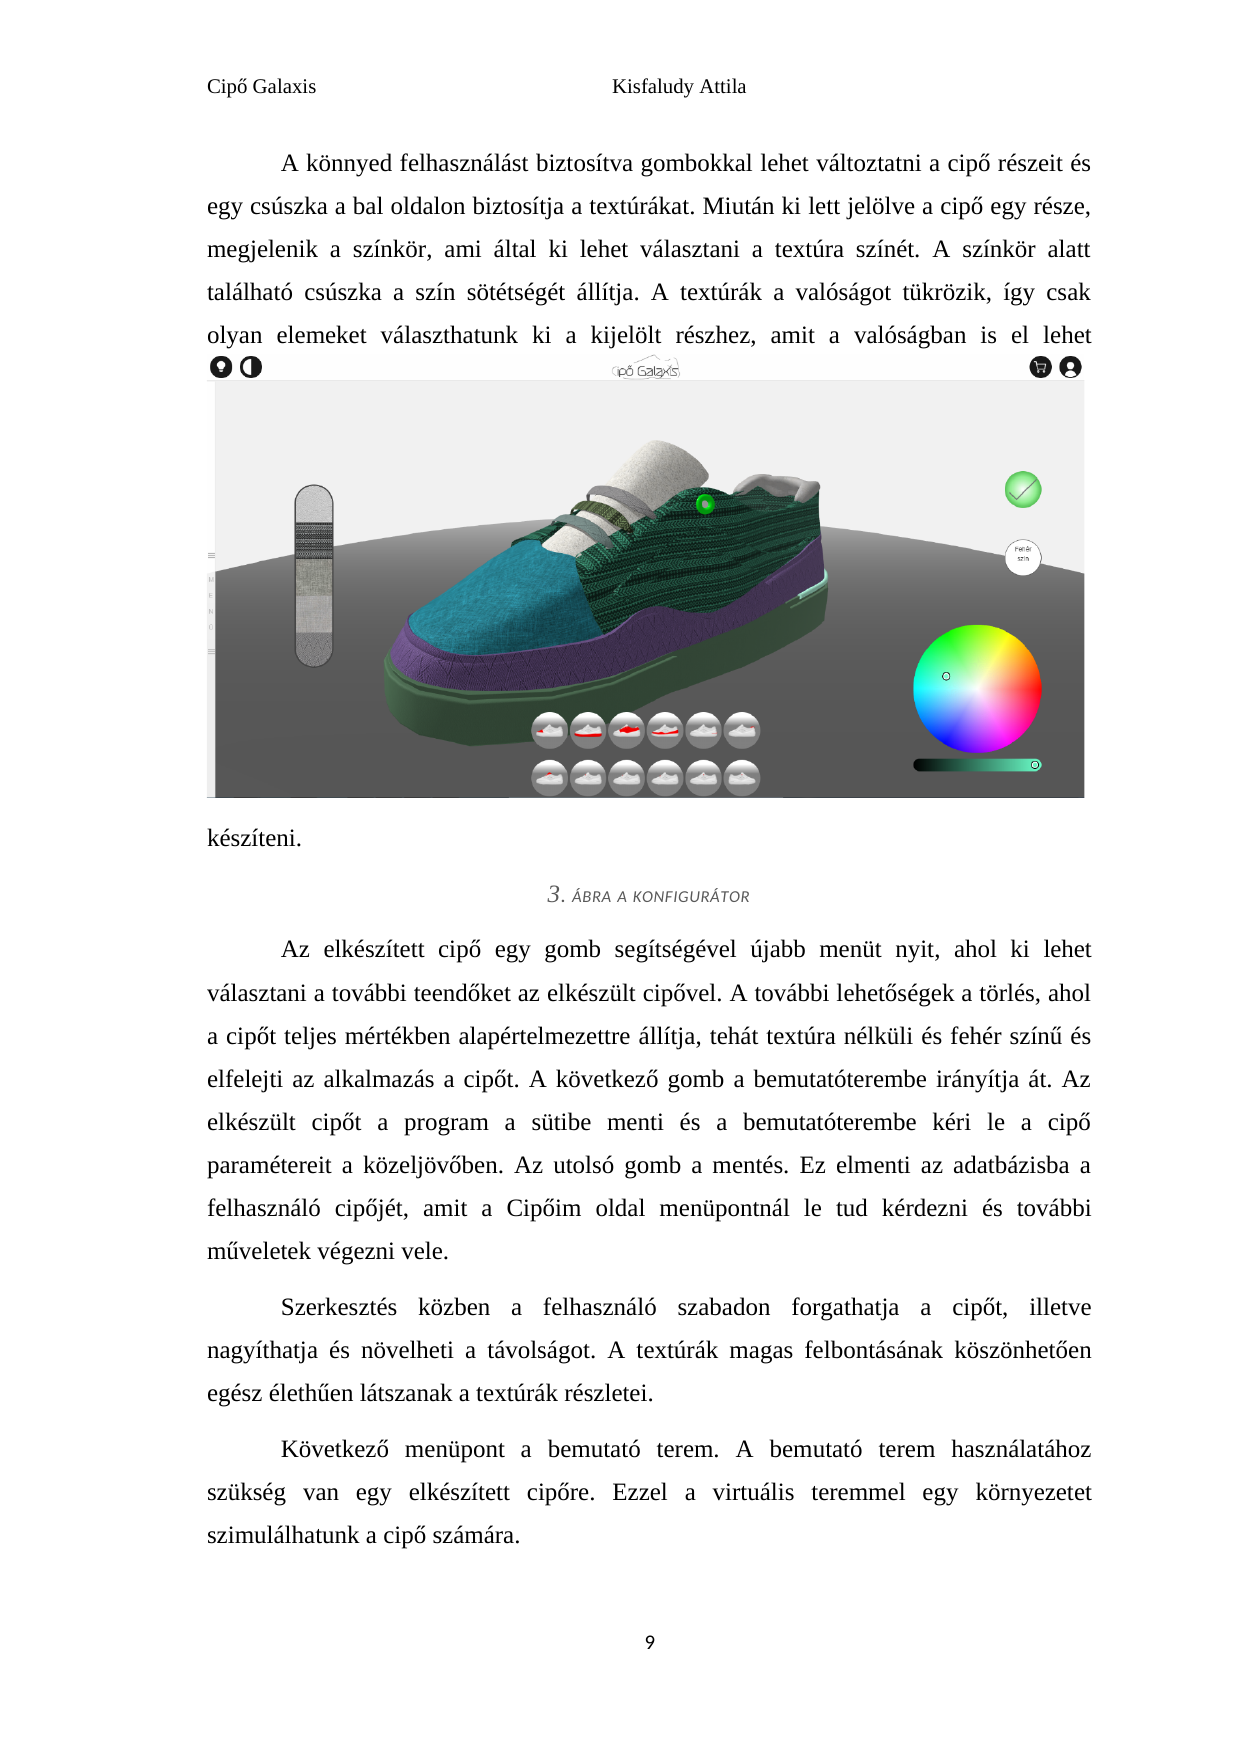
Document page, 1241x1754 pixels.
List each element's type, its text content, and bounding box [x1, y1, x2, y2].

text Szerkesztés közben a felhasználó szabadon forgathatja a cipőt, illetve nagyíthatja és növelheti a távolságot. A textúrák magas felbontásának köszönhetően egész élethűen látszanak a textúrák részletei. [207, 1292, 1092, 1407]
text Következő menüpont a bemutató terem. A bemutató terem használatához szükség van egy elkészített cipőre. Ezzel a virtuális teremmel egy környezetet szimulálhatunk a cipő számára. [207, 1434, 1092, 1549]
text Az elkészített cipő egy gomb segítségével újabb menüt nyit, ahol ki lehet választani a további teendőket az elkészült cipővel. A további lehetőségek a törlés, ahol a cipőt teljes mértékben alapértelmezettre állítja, tehát textúra nélküli és fehér színű és elfelejti az alkalmazás a cipőt. A következő gomb a bemutatóterembe irányítja át. Az elkészült cipőt a program a sütibe menti és a bemutatóterembe kéri le a cipő paramétereit a közeljövőben. Az utolsó gomb a mentés. Ez elmenti az adatbázisba a felhasználó cipőjét, amit a Cipőim oldal menüpontnál le tud kérdezni és további műveletek végezni vele. [207, 934, 1092, 1265]
picture [206, 354, 1085, 798]
text 3. ábra a konfigurátor [207, 879, 1092, 908]
